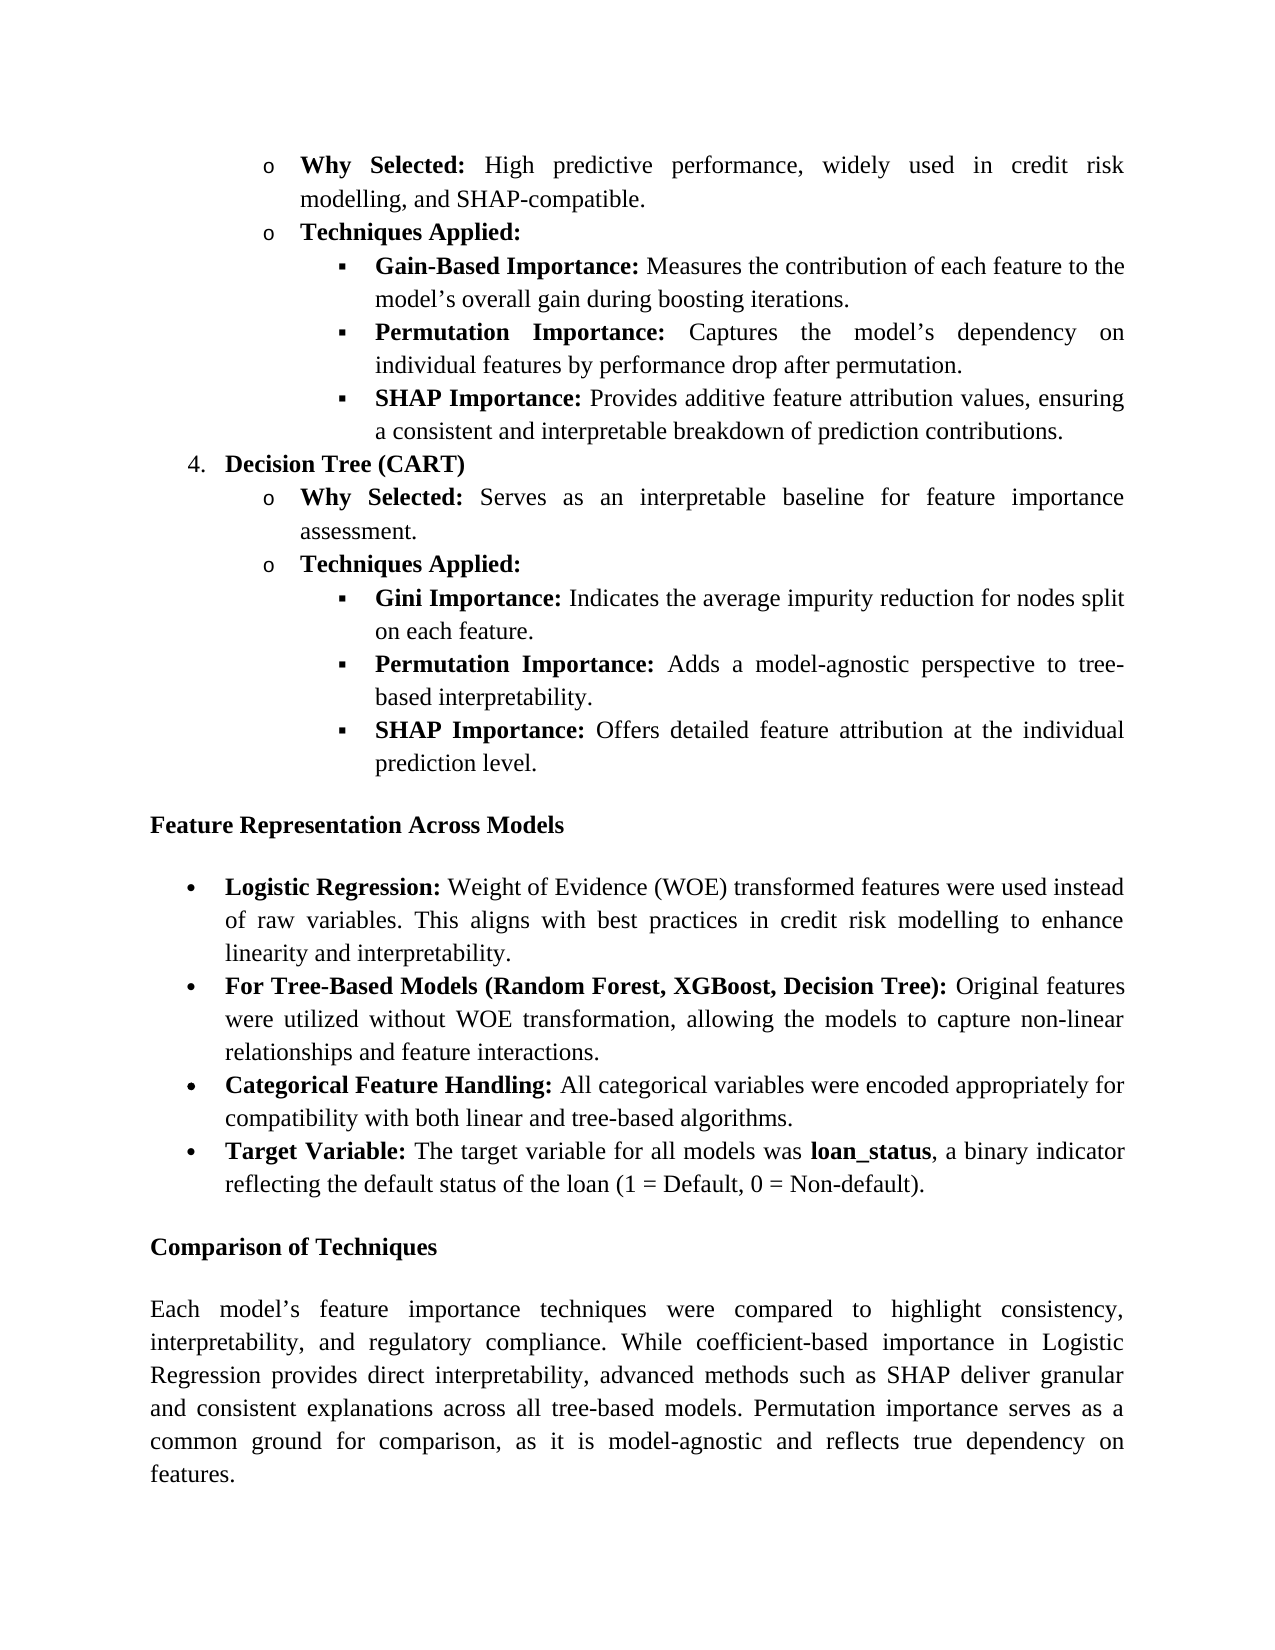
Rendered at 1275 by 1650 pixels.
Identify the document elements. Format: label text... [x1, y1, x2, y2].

list Why Selected: Serves as an interpretable baseline for feature importance assessment. [262, 482, 1125, 544]
text Comparison of Techniques [150, 1232, 1125, 1260]
list SHAP Importance: Provides additive feature attribution values, ensuring a consistent and interpretable breakdown of prediction contributions. [337, 383, 1125, 445]
list Permutation Importance: Adds a model-agnostic perspective to tree-based interpretability. [337, 649, 1125, 711]
text Feature Representation Across Models [150, 810, 1125, 839]
list Gini Importance: Indicates the average impurity reduction for nodes split on each feature. [337, 583, 1125, 644]
list Permutation Importance: Captures the model’s dependency on individual features by performance drop after permutation. [337, 317, 1125, 379]
list Techniques Applied: [262, 549, 1125, 578]
list Categorical Feature Handling: All categorical variables were encoded appropriately for compatibility with both linear and tree-based algorithms. [187, 1070, 1125, 1132]
list SHAP Importance: Offers detailed feature attribution at the individual prediction level. [337, 715, 1125, 777]
list Logistic Regression: Weight of Evidence (WOE) transformed features were used instead of raw variables. This aligns with best practices in credit risk modelling to enhance linearity and interpretability. [187, 872, 1125, 967]
text Each model’s feature importance techniques were compared to highlight consistency, interpretability, and regulatory compliance. While coefficient-based importance in Logistic Regression provides direct interpretability, advanced methods such as SHAP deliver granular and consistent explanations across all tree-based models. Permutation importance serves as a common ground for comparison, as it is model-agnostic and reflects true dependency on features. [150, 1294, 1125, 1488]
list Gain-Based Importance: Measures the contribution of each feature to the model’s overall gain during boosting iterations. [337, 251, 1125, 313]
list Decision Tree (CART) [187, 449, 1125, 478]
list For Tree-Based Models (Random Forest, XGBoost, Decision Tree): Original features were utilized without WOE transformation, allowing the models to capture non-linear relationships and feature interactions. [187, 971, 1125, 1066]
list Techniques Applied: [262, 217, 1125, 246]
list Target Variable: The target variable for all models was loan_status, a binary indicator reflecting the default status of the loan (1 = Default, 0 = Non-default). [187, 1136, 1125, 1198]
list Why Selected: High predictive performance, widely used in credit risk modelling, and SHAP-compatible. [262, 150, 1125, 213]
